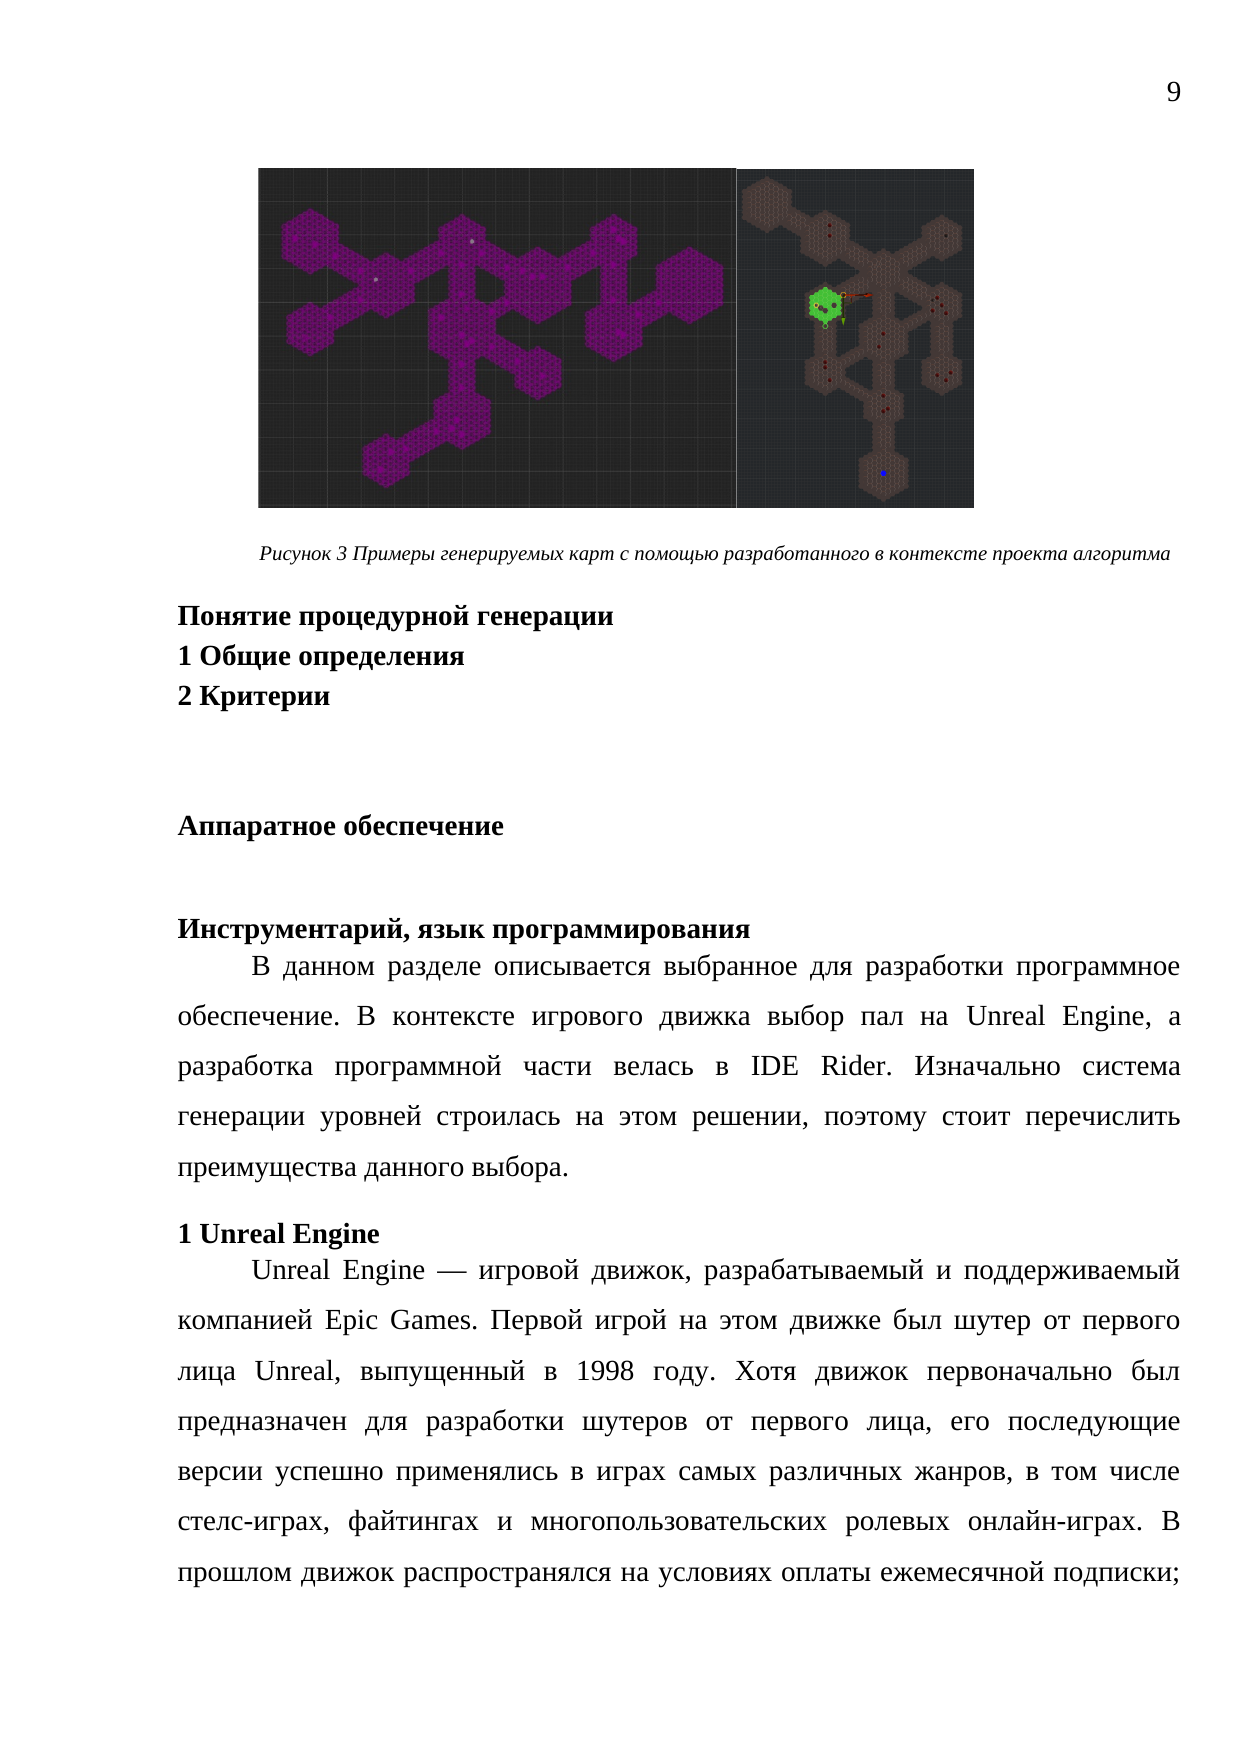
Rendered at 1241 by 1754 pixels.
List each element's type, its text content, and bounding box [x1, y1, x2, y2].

subtitle Понятие процедурной генерации [177, 598, 1181, 631]
subtitle 1 Unreal Engine [177, 1216, 1181, 1249]
text Рисунок 3 Примеры генерируемых карт с помощью разработанного в контексте проекта алгоритма [177, 541, 1181, 565]
subtitle Аппаратное обеспечение [177, 808, 1181, 842]
subtitle Инструментарий, язык программирования [177, 911, 1181, 945]
text В данном разделе описывается выбранное для разработки программное обеспечение. В контексте игрового движка выбор пал на Unreal Engine, а разработка программной части велась в IDE Rider. Изначально система генерации уровней строилась на этом решении, поэтому стоит перечислить преимущества данного выбора. [177, 948, 1181, 1182]
subtitle 2 Критерии [177, 678, 1181, 712]
picture [258, 168, 974, 508]
subtitle 1 Общие определения [177, 638, 1181, 672]
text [177, 1252, 1181, 1587]
